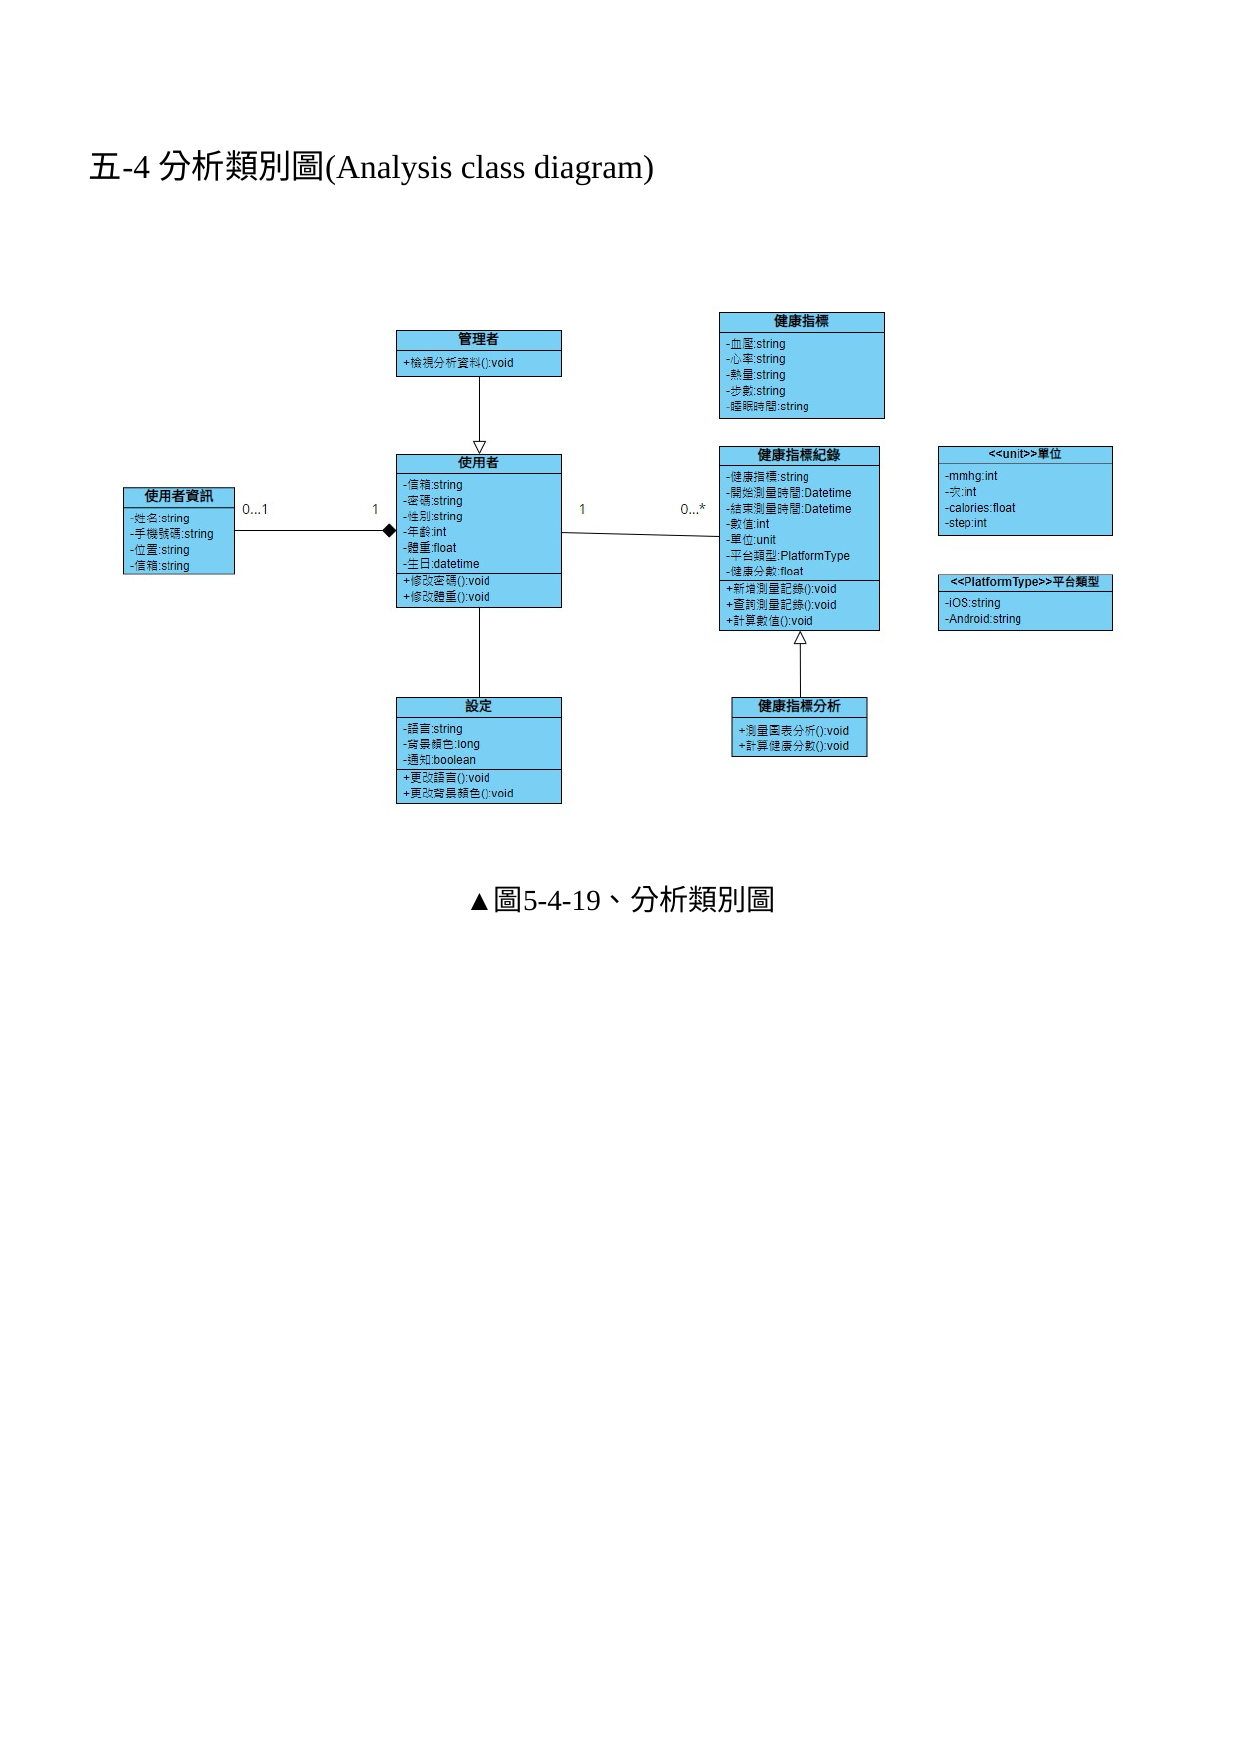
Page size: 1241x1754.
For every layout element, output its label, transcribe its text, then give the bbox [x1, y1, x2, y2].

picture [115, 297, 1125, 852]
subtitle 分析類別圖(Analysis class diagram) [89, 126, 1152, 201]
